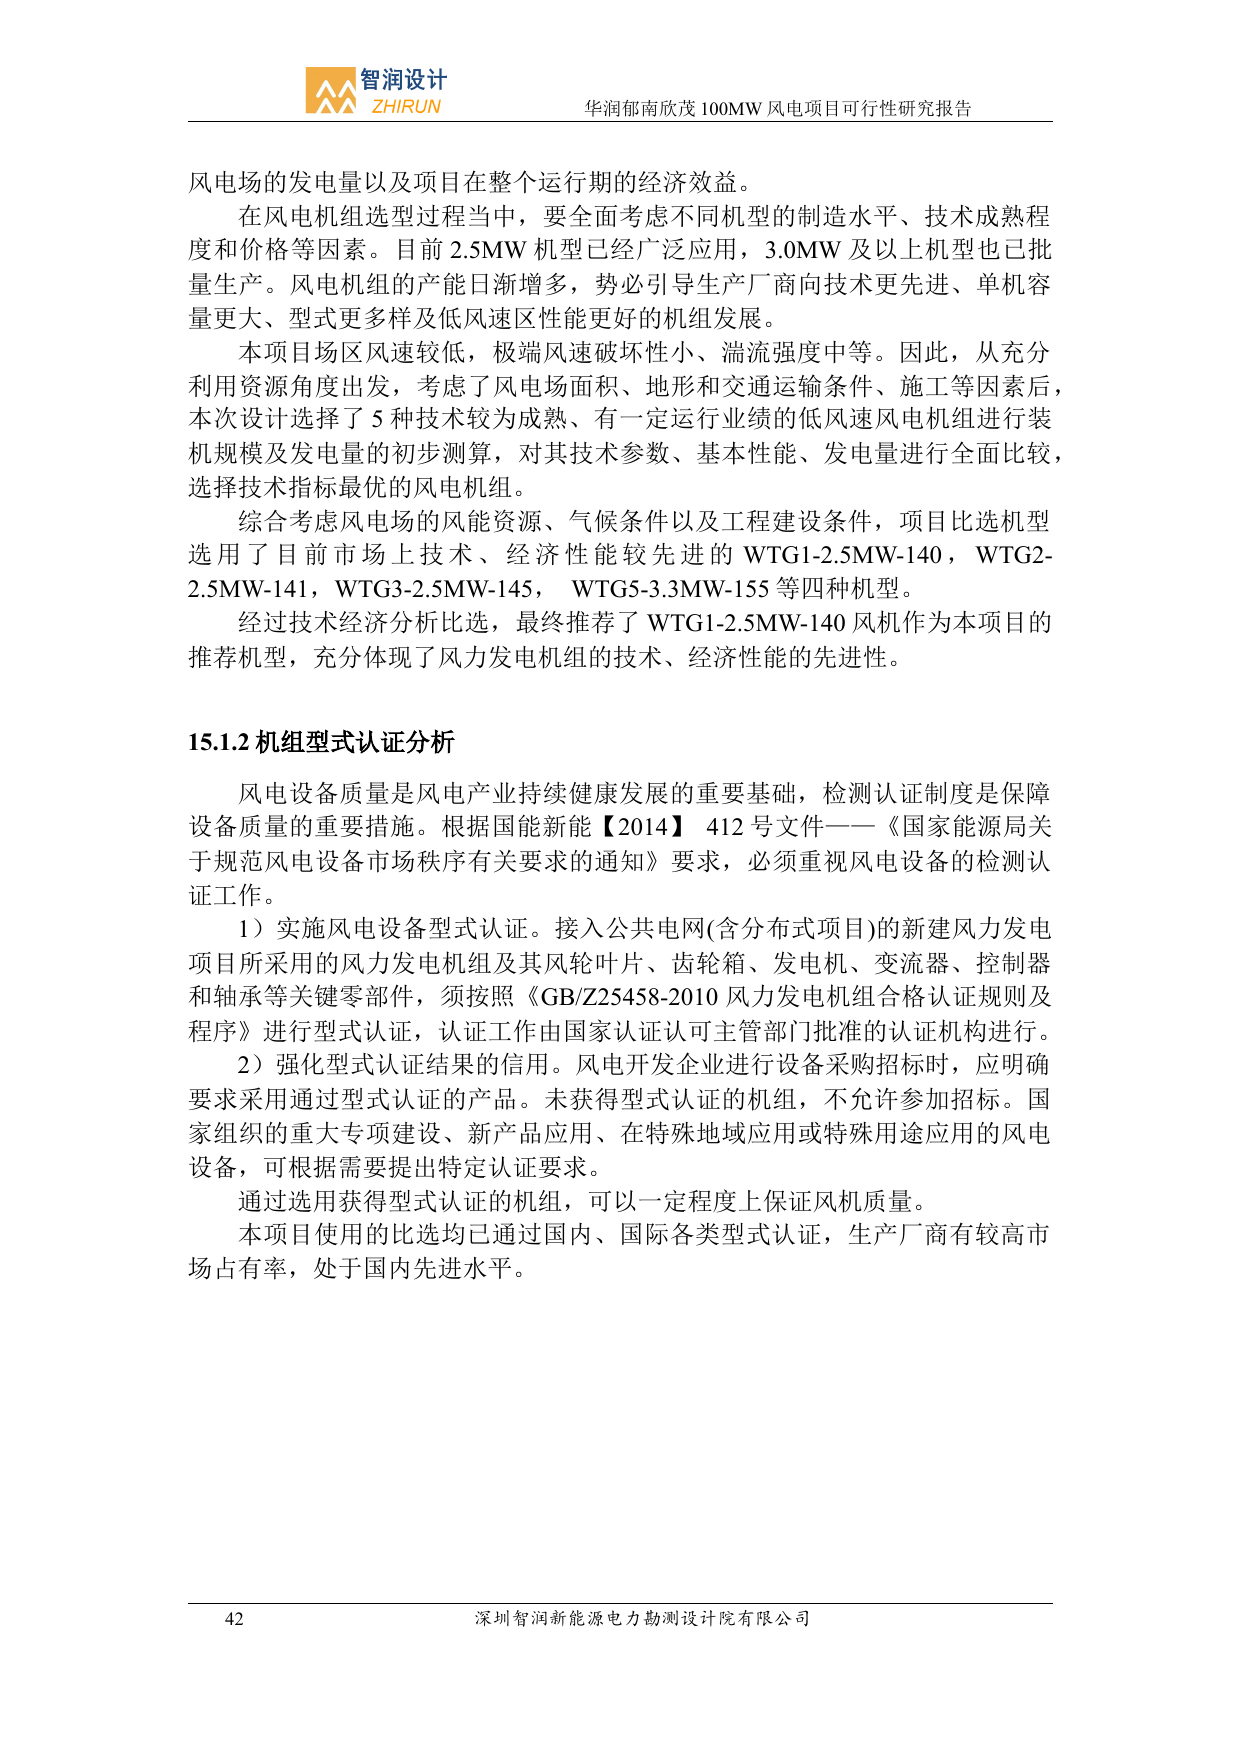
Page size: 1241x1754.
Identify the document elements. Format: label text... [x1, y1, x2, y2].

text 在风电机组选型过程当中，要全面考虑不同机型的制造水平、技术成熟程度和价格等因素。目前2.5MW机型已经广泛应用，3.0MW及以上机型也已批量生产。风电机组的产能日渐增多，势必引导生产厂商向技术更先进、单机容量更大、型式更多样及低风速区性能更好的机组发展。 [187, 197, 1053, 333]
text 风电设备质量是风电产业持续健康发展的重要基础，检测认证制度是保障设备质量的重要措施。根据国能新能【2014】 412号文件——《国家能源局关于规范风电设备市场秩序有关要求的通知》要求，必须重视风电设备的检测认证工作。 [187, 775, 1053, 911]
text 1）实施风电设备型式认证。接入公共电网(含分布式项目)的新建风力发电项目所采用的风力发电机组及其风轮叶片、齿轮箱、发电机、变流器、控制器和轴承等关键零部件，须按照《GB/Z25458-2010 风力发电机组合格认证规则及程序》进行型式认证，认证工作由国家认证认可主管部门批准的认证机构进行。 [187, 911, 1053, 1046]
text 综合考虑风电场的风能资源、气候条件以及工程建设条件，项目比选机型选用了目前市场上技术、经济性能较先进的WTG1-2.5MW-140，WTG2-2.5MW-141，WTG3-2.5MW-145， WTG5-3.3MW-155等四种机型。 [187, 503, 1053, 605]
title 15.1.2机组型式认证分析 [187, 724, 1053, 758]
text 本项目场区风速较低，极端风速破坏性小、湍流强度中等。因此，从充分利用资源角度出发，考虑了风电场面积、地形和交通运输条件、施工等因素后，本次设计选择了5种技术较为成熟、有一定运行业绩的低风速风电机组进行装机规模及发电量的初步测算，对其技术参数、基本性能、发电量进行全面比较，选择技术指标最优的风电机组。 [187, 333, 1053, 503]
text 通过选用获得型式认证的机组，可以一定程度上保证风机质量。 [187, 1182, 1053, 1216]
text 2）强化型式认证结果的信用。风电开发企业进行设备采购招标时，应明确要求采用通过型式认证的产品。未获得型式认证的机组，不允许参加招标。国家组织的重大专项建设、新产品应用、在特殊地域应用或特殊用途应用的风电设备，可根据需要提出特定认证要求。 [187, 1046, 1053, 1182]
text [187, 163, 1053, 197]
text 本项目使用的比选均已通过国内、国际各类型式认证，生产厂商有较高市场占有率，处于国内先进水平。 [187, 1216, 1053, 1284]
picture [305, 65, 448, 115]
text 经过技术经济分析比选，最终推荐了WTG1-2.5MW-140风机作为本项目的推荐机型，充分体现了风力发电机组的技术、经济性能的先进性。 [187, 605, 1053, 673]
